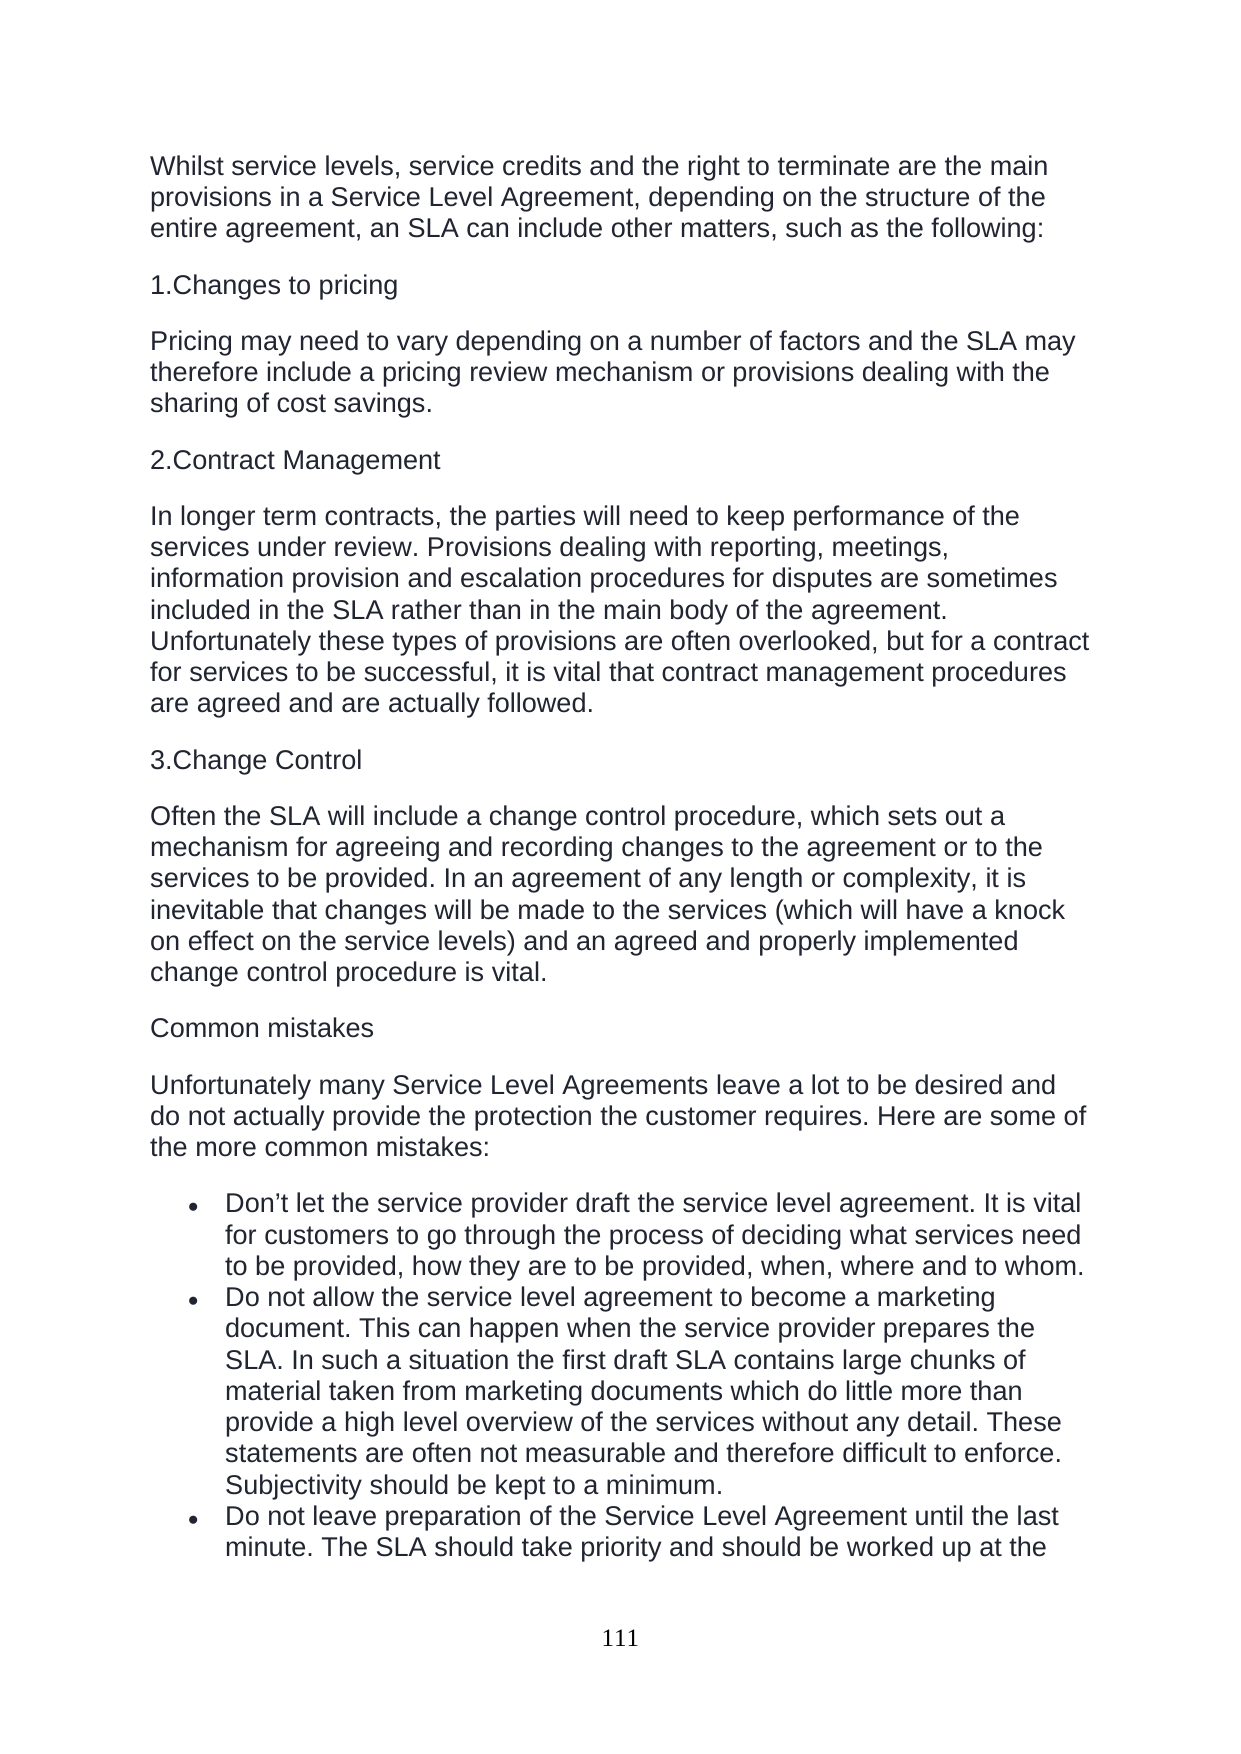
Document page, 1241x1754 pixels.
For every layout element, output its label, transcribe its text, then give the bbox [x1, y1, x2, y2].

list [187, 1500, 1090, 1562]
text Whilst service levels, service credits and the right to terminate are the main provisions in a Service Level Agreement, depending on the structure of the entire agreement, an SLA can include other matters, such as the following: [150, 150, 1090, 244]
list Don’t let the service provider draft the service level agreement. It is vital for customers to go through the process of deciding what services need to be provided, how they are to be provided, when, where and to whom. [187, 1187, 1090, 1281]
text Unfortunately many Service Level Agreements leave a lot to be desired and do not actually provide the protection the customer requires. Here are some of the more common mistakes: [150, 1069, 1090, 1162]
text 2.Contract Management [150, 444, 1090, 475]
list Do not allow the service level agreement to become a marketing document. This can happen when the service provider prepares the SLA. In such a situation the first draft SLA contains large chunks of material taken from marketing documents which do little more than provide a high level overview of the services without any detail. These statements are often not measurable and therefore difficult to enforce. Subjectivity should be kept to a minimum. [187, 1281, 1090, 1500]
text 1.Changes to pricing [150, 269, 1090, 300]
text Often the SLA will include a change control procedure, which sets out a mechanism for agreeing and recording changes to the agreement or to the services to be provided. In an agreement of any length or complexity, it is inevitable that changes will be made to the services (which will have a knock on effect on the service levels) and an agreed and properly implemented change control procedure is vital. [150, 800, 1090, 987]
text In longer term contracts, the parties will need to keep performance of the services under review. Provisions dealing with reporting, meetings, information provision and escalation procedures for disputes are sometimes included in the SLA rather than in the main body of the agreement. Unfortunately these types of provisions are often overlooked, but for a contract for services to be successful, it is vital that contract management procedures are agreed and are actually followed. [150, 500, 1090, 719]
text 3.Change Control [150, 744, 1090, 775]
text Common mistakes [150, 1012, 1090, 1044]
text Pricing may need to vary depending on a number of factors and the SLA may therefore include a pricing review mechanism or provisions dealing with the sharing of cost savings. [150, 325, 1090, 419]
